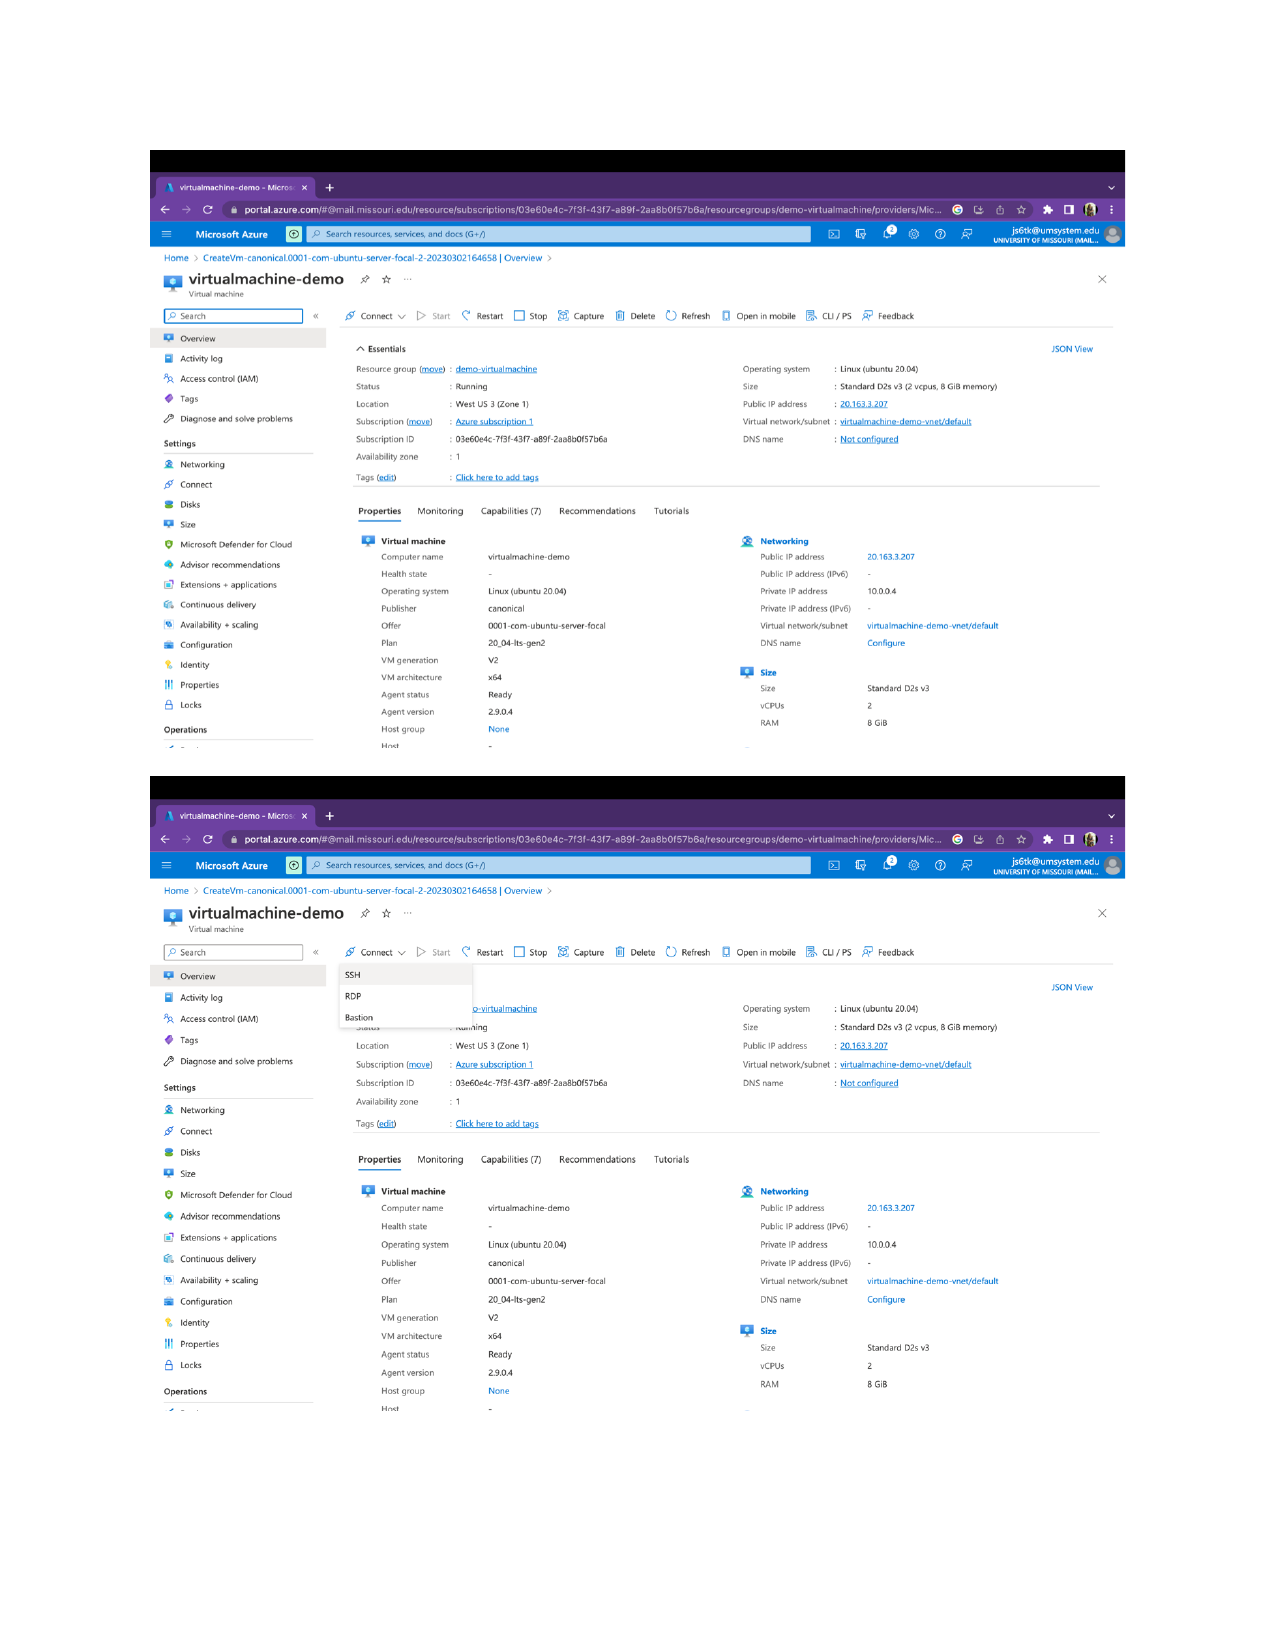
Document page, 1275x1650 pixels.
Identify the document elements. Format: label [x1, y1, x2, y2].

picture [150, 150, 1125, 748]
picture [150, 776, 1125, 1411]
